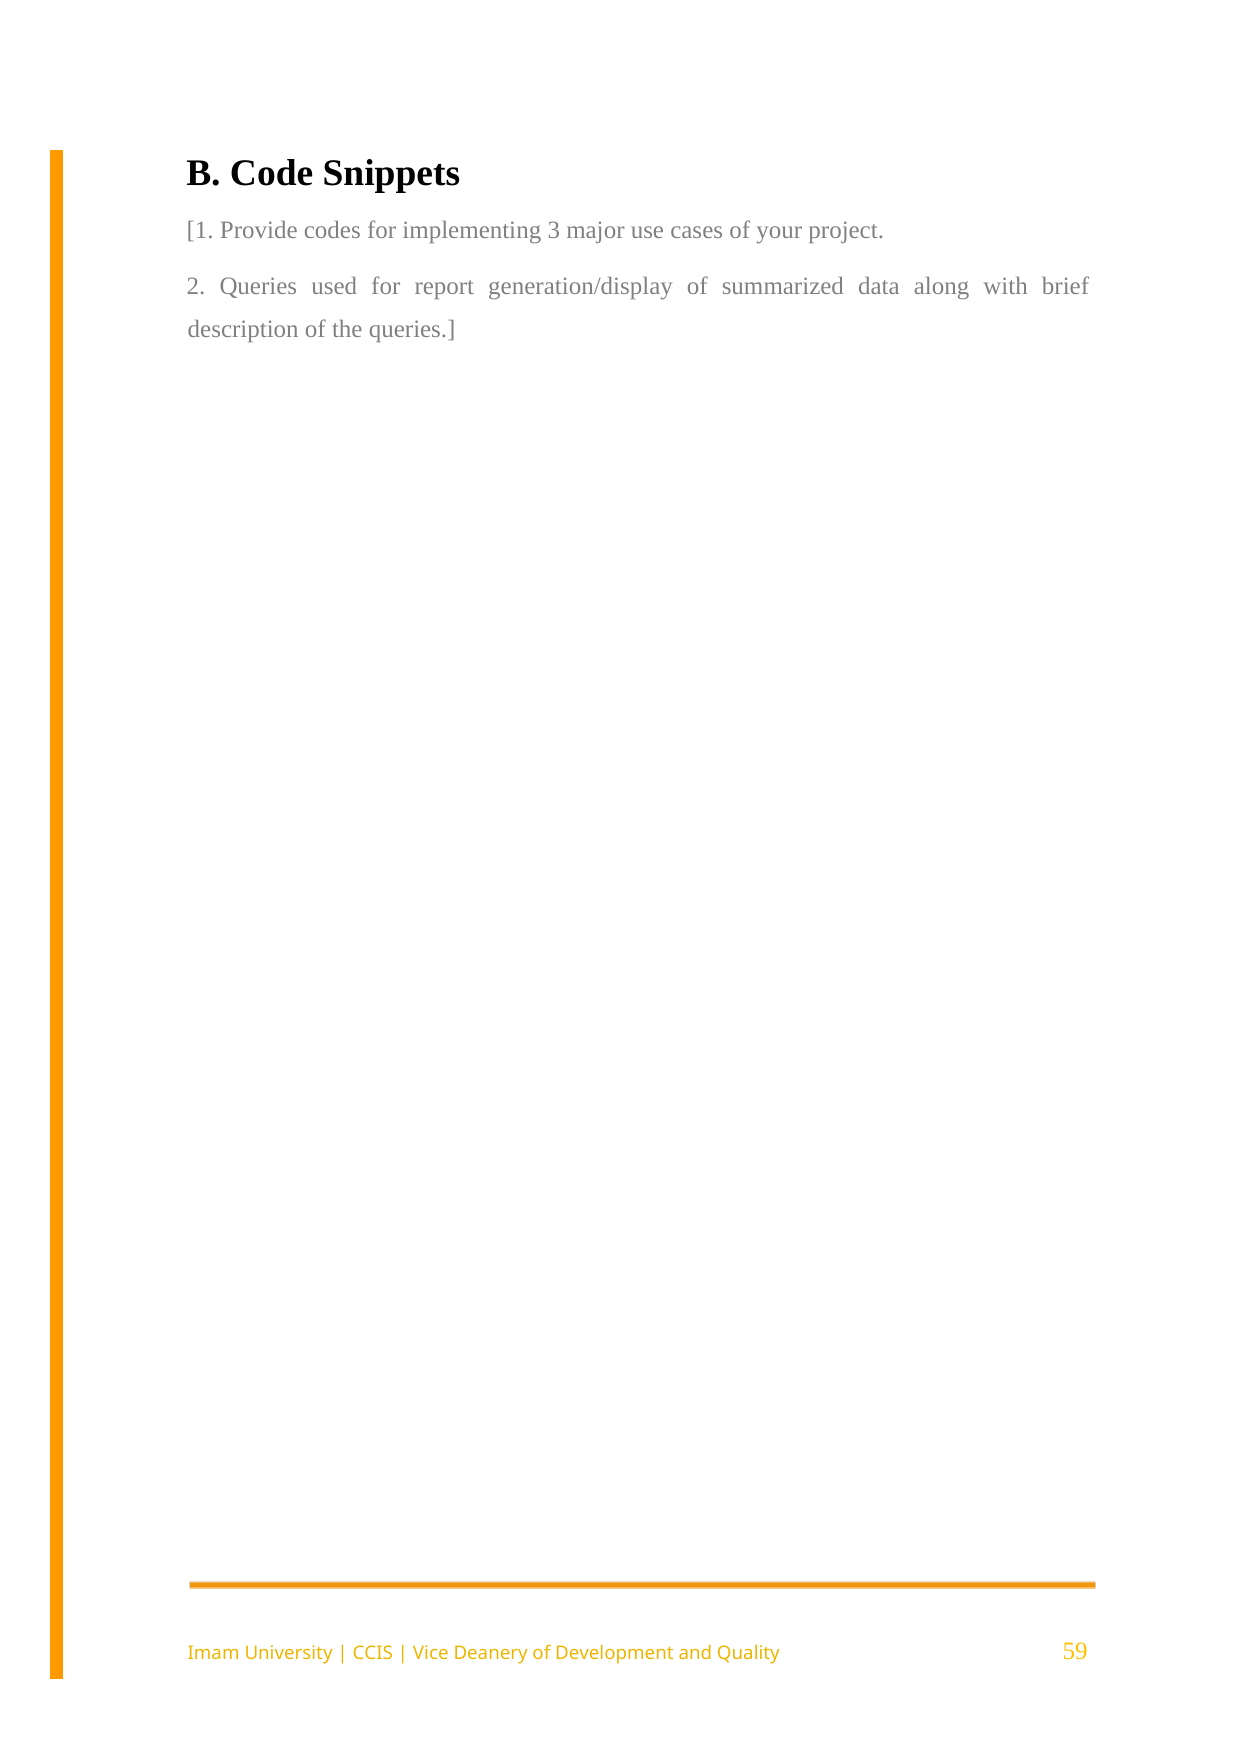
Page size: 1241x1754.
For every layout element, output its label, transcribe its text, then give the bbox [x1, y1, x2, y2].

text 2. Queries used for report generation/display of summarized data along with brief description of the queries.] [186, 271, 1090, 343]
text [1. Provide codes for implementing 3 major use cases of your project. [186, 215, 1090, 244]
subtitle B. Code Snippets [186, 150, 1092, 193]
picture [187, 1580, 1100, 1589]
